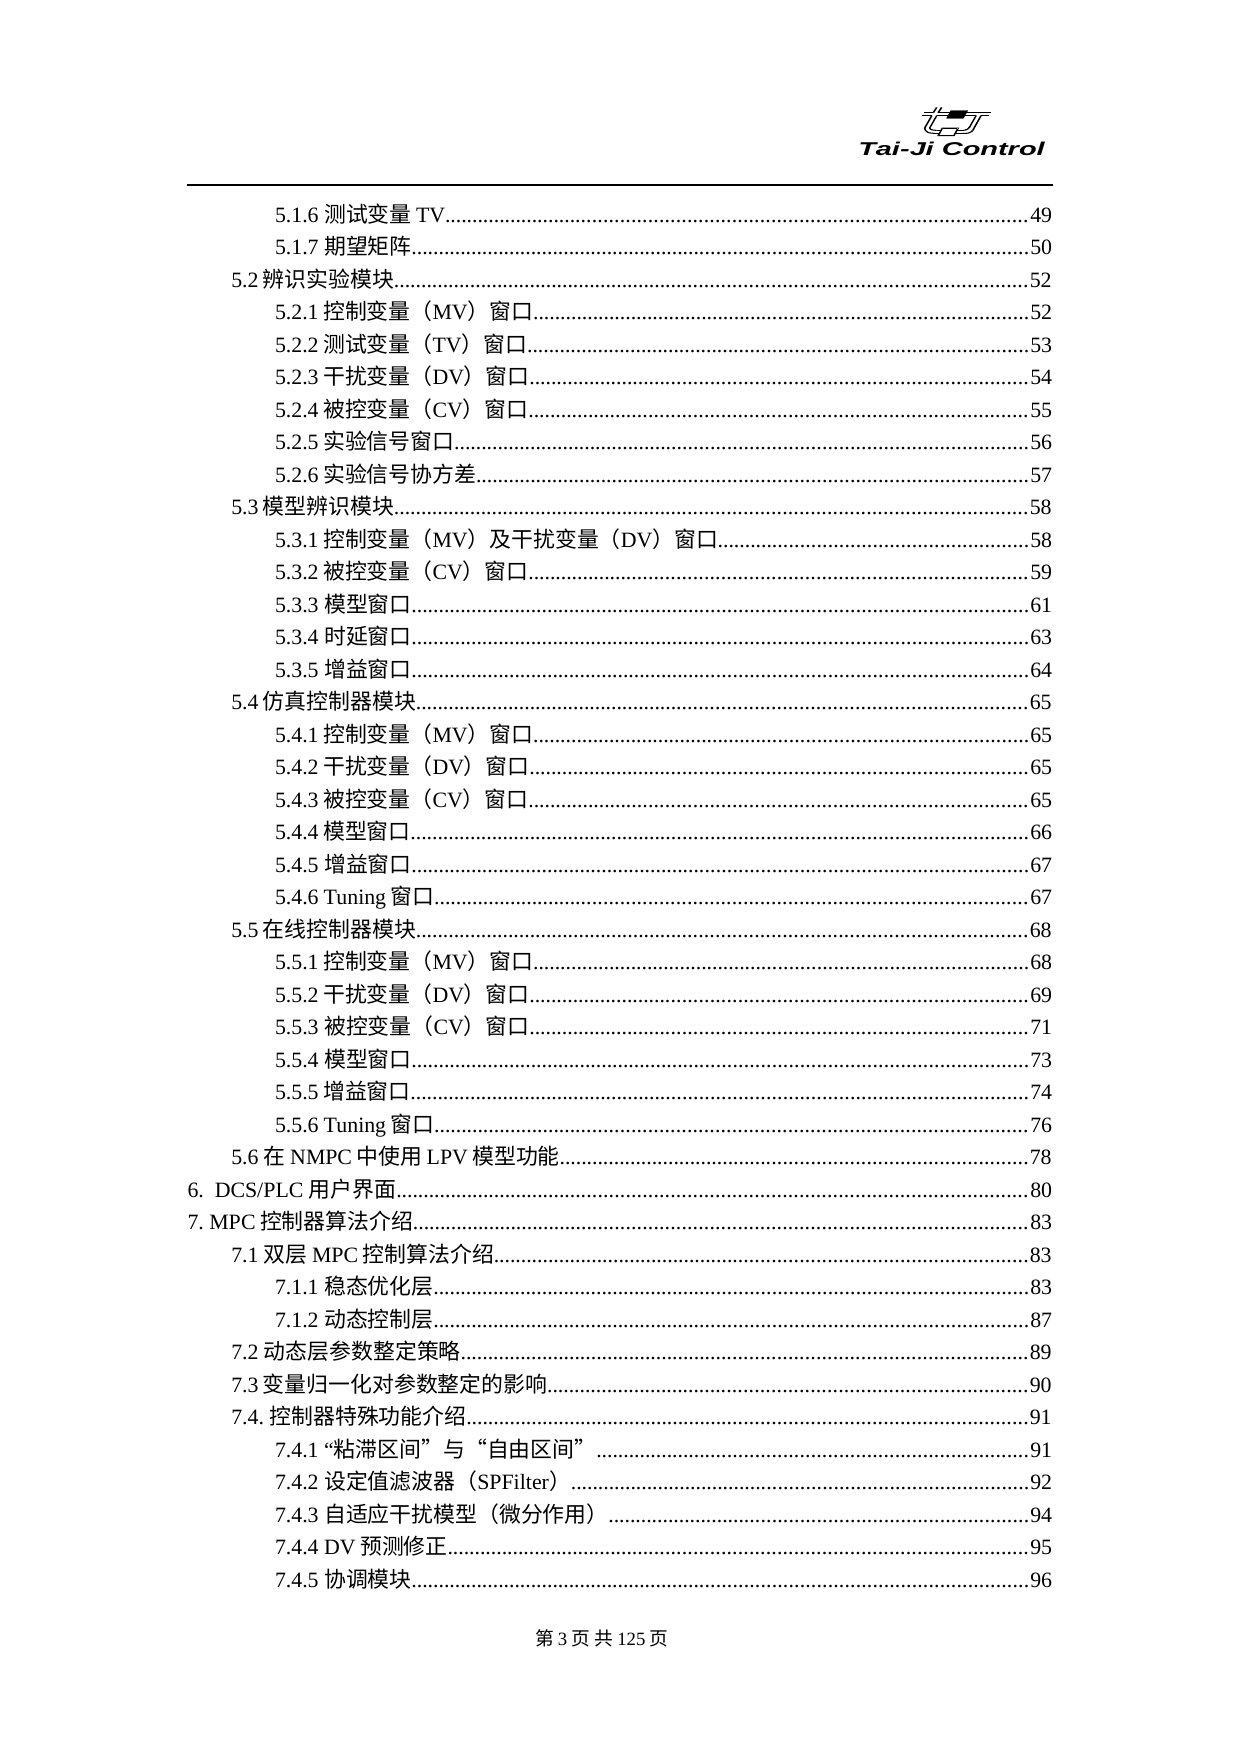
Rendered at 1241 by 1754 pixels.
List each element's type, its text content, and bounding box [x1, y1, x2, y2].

text 5.5.6 Tuning窗口 76 [275, 1106, 1053, 1139]
text 7.4.3 自适应干扰模型（微分作用） 94 [275, 1496, 1053, 1529]
text 5.1.7 期望矩阵 50 [275, 229, 1053, 261]
text 5.3.5 增益窗口 64 [275, 651, 1053, 684]
text 6. DCS/PLC 用户界面 80 [187, 1171, 1053, 1204]
text 5.5.5增益窗口 74 [275, 1074, 1053, 1106]
text 5.4.4模型窗口 66 [275, 814, 1053, 846]
text 5.1.6 测试变量TV 49 [275, 196, 1053, 229]
text 5.5在线控制器模块 68 [231, 911, 1053, 944]
text 7.1 双层MPC控制算法介绍 83 [231, 1236, 1053, 1269]
text 5.3.1控制变量（MV）及干扰变量（DV）窗口 58 [275, 521, 1053, 554]
text 7.4.2 设定值滤波器（SPFilter） 92 [275, 1464, 1053, 1496]
text 7. MPC控制器算法介绍 83 [187, 1204, 1053, 1236]
text 5.2.4被控变量（CV）窗口 55 [275, 391, 1053, 424]
text 5.5.4 模型窗口 73 [275, 1041, 1053, 1074]
text 5.3.3 模型窗口 61 [275, 586, 1053, 619]
text 5.5.2干扰变量（DV）窗口 69 [275, 976, 1053, 1009]
text 7.4. 控制器特殊功能介绍 91 [231, 1399, 1053, 1431]
text 7.4.1 “粘滞区间”与“自由区间” 91 [275, 1431, 1053, 1464]
text 5.2辨识实验模块 52 [231, 261, 1053, 294]
text 7.4.4 DV预测修正 95 [275, 1529, 1053, 1561]
text 5.4仿真控制器模块 65 [231, 684, 1053, 716]
text 5.2.1控制变量（MV）窗口 52 [275, 294, 1053, 326]
text 5.5.1控制变量（MV）窗口 68 [275, 944, 1053, 976]
text 5.3.2被控变量（CV）窗口 59 [275, 554, 1053, 586]
text 5.4.3被控变量（CV）窗口 65 [275, 781, 1053, 814]
text 7.2 动态层参数整定策略 89 [231, 1334, 1053, 1366]
text 5.2.3干扰变量（DV）窗口 54 [275, 359, 1053, 391]
text 7.4.5 协调模块 96 [275, 1561, 1053, 1594]
text 5.3.4 时延窗口 63 [275, 619, 1053, 651]
text 5.3模型辨识模块 58 [231, 489, 1053, 521]
text 5.4.5 增益窗口 67 [275, 846, 1053, 879]
text 5.4.6 Tuning窗口 67 [275, 879, 1053, 911]
text 7.3变量归一化对参数整定的影响 90 [231, 1366, 1053, 1399]
text 5.6 在NMPC中使用LPV模型功能 78 [231, 1139, 1053, 1171]
text 5.2.2测试变量（TV）窗口 53 [275, 326, 1053, 359]
text 5.4.2干扰变量（DV）窗口 65 [275, 749, 1053, 781]
text 7.1.1 稳态优化层 83 [275, 1269, 1053, 1301]
text 5.2.6实验信号协方差 57 [275, 456, 1053, 489]
text 7.1.2 动态控制层 87 [275, 1301, 1053, 1334]
text 5.2.5实验信号窗口 56 [275, 424, 1053, 456]
text 5.5.3 被控变量（CV）窗口 71 [275, 1009, 1053, 1041]
text 5.4.1控制变量（MV）窗口 65 [275, 716, 1053, 749]
